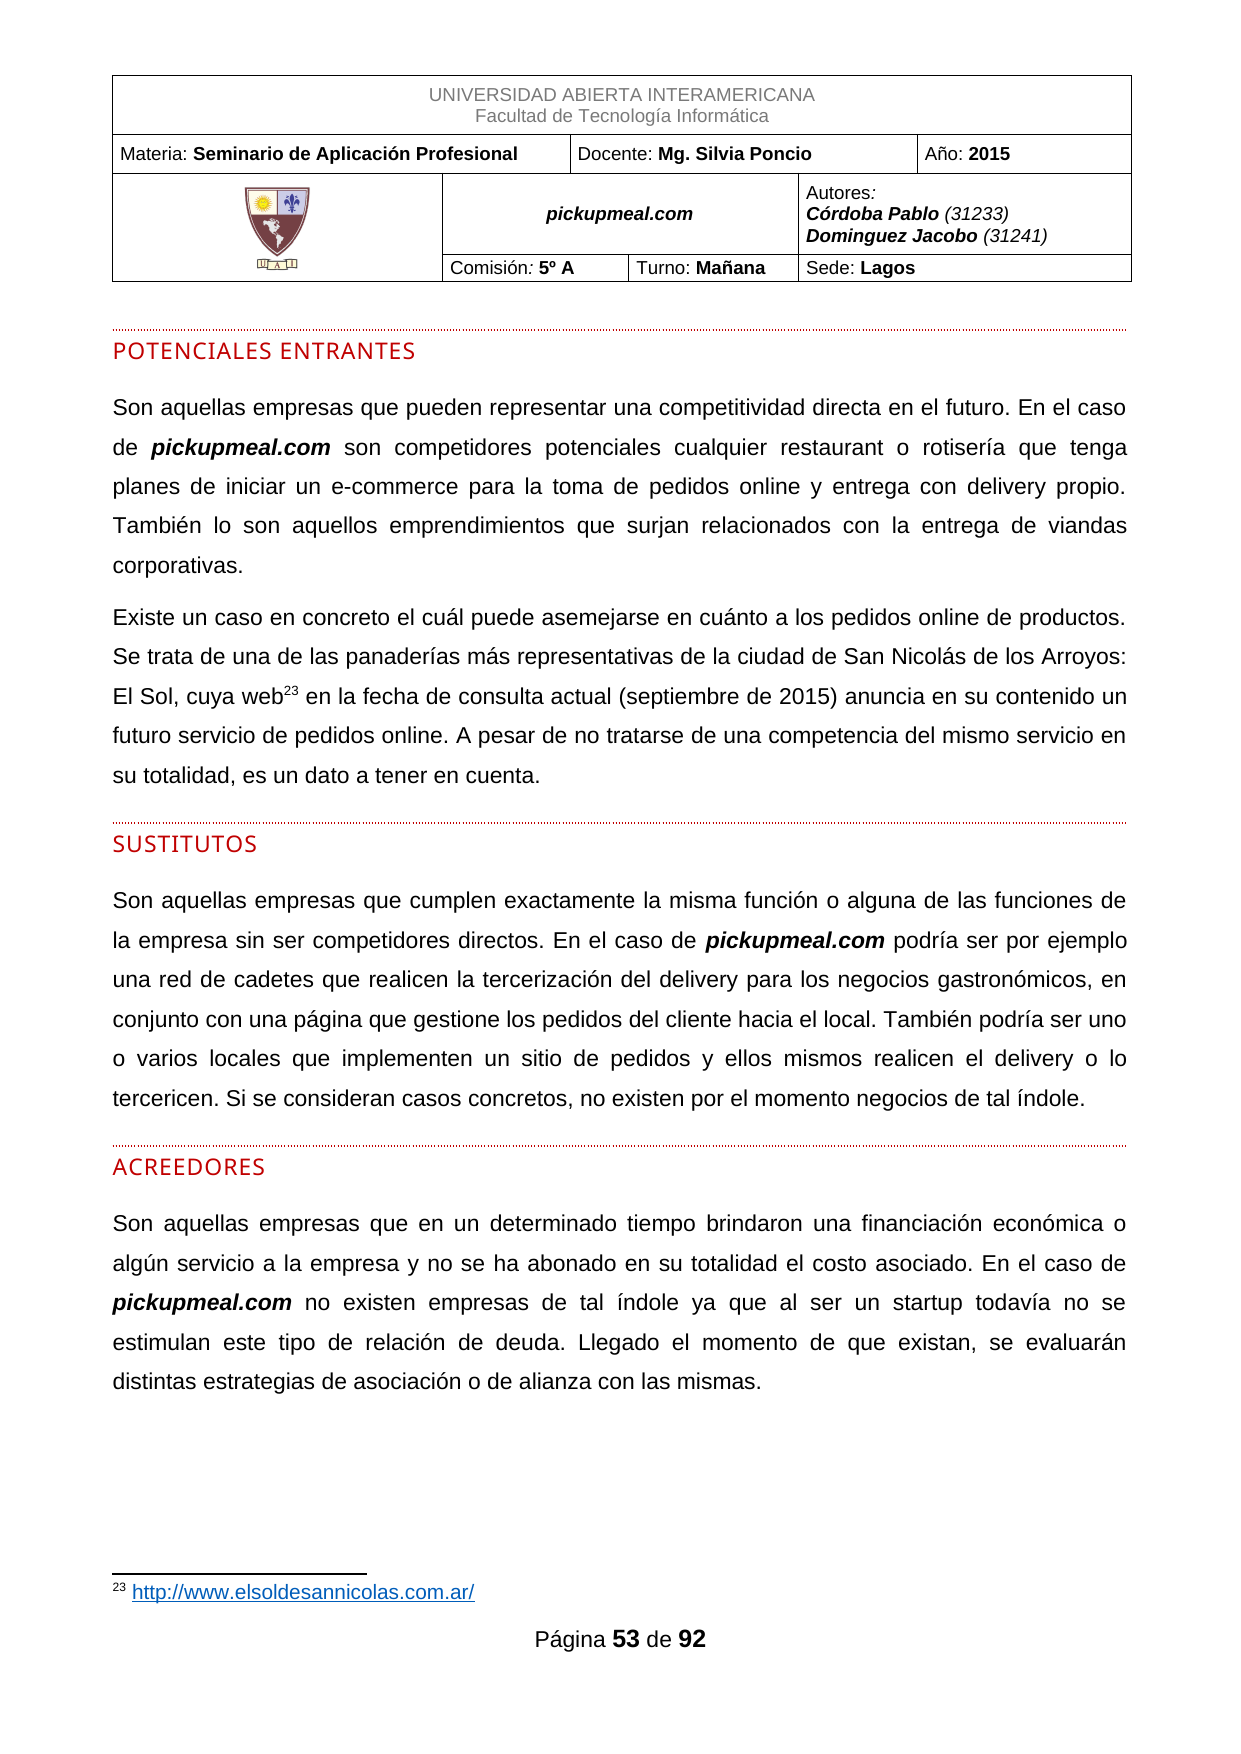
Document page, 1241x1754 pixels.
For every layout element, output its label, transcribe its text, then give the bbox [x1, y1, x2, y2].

subtitle Potenciales Entrantes [112, 329, 1128, 366]
text Son aquellas empresas que pueden representar una competitividad directa en el futuro. En el caso de pickupmeal.com son competidores potenciales cualquier restaurant o rotisería que tenga planes de iniciar un e-commerce para la toma de pedidos online y entrega con delivery propio. También lo son aquellos emprendimientos que surjan relacionados con la entrega de viandas corporativas. [112, 394, 1128, 578]
text Existe un caso en concreto el cuál puede asemejarse en cuánto a los pedidos online de productos. Se trata de una de las panaderías más representativas de la ciudad de San Nicolás de los Arroyos: El Sol, cuya web en la fecha de consulta actual (septiembre de 2015) anuncia en su contenido un futuro servicio de pedidos online. A pesar de no tratarse de una competencia del mismo servicio en su totalidad, es un dato a tener en cuenta. [112, 604, 1128, 788]
subtitle Acreedores [112, 1145, 1128, 1182]
subtitle Sustitutos [112, 822, 1128, 859]
text Son aquellas empresas que en un determinado tiempo brindaron una financiación económica o algún servicio a la empresa y no se ha abonado en su totalidad el costo asociado. En el caso de pickupmeal.com no existen empresas de tal índole ya que al ser un startup todavía no se estimulan este tipo de relación de deuda. Llegado el momento de que existan, se evaluarán distintas estrategias de asociación o de alianza con las mismas. [112, 1210, 1128, 1394]
text Son aquellas empresas que cumplen exactamente la misma función o alguna de las funciones de la empresa sin ser competidores directos. En el caso de pickupmeal.com podría ser por ejemplo una red de cadetes que realicen la tercerización del delivery para los negocios gastronómicos, en conjunto con una página que gestione los pedidos del cliente hacia el local. También podría ser uno o varios locales que implementen un sitio de pedidos y ellos mismos realicen el delivery o lo tercericen. Si se consideran casos concretos, no existen por el momento negocios de tal índole. [112, 887, 1128, 1111]
picture [230, 182, 325, 273]
